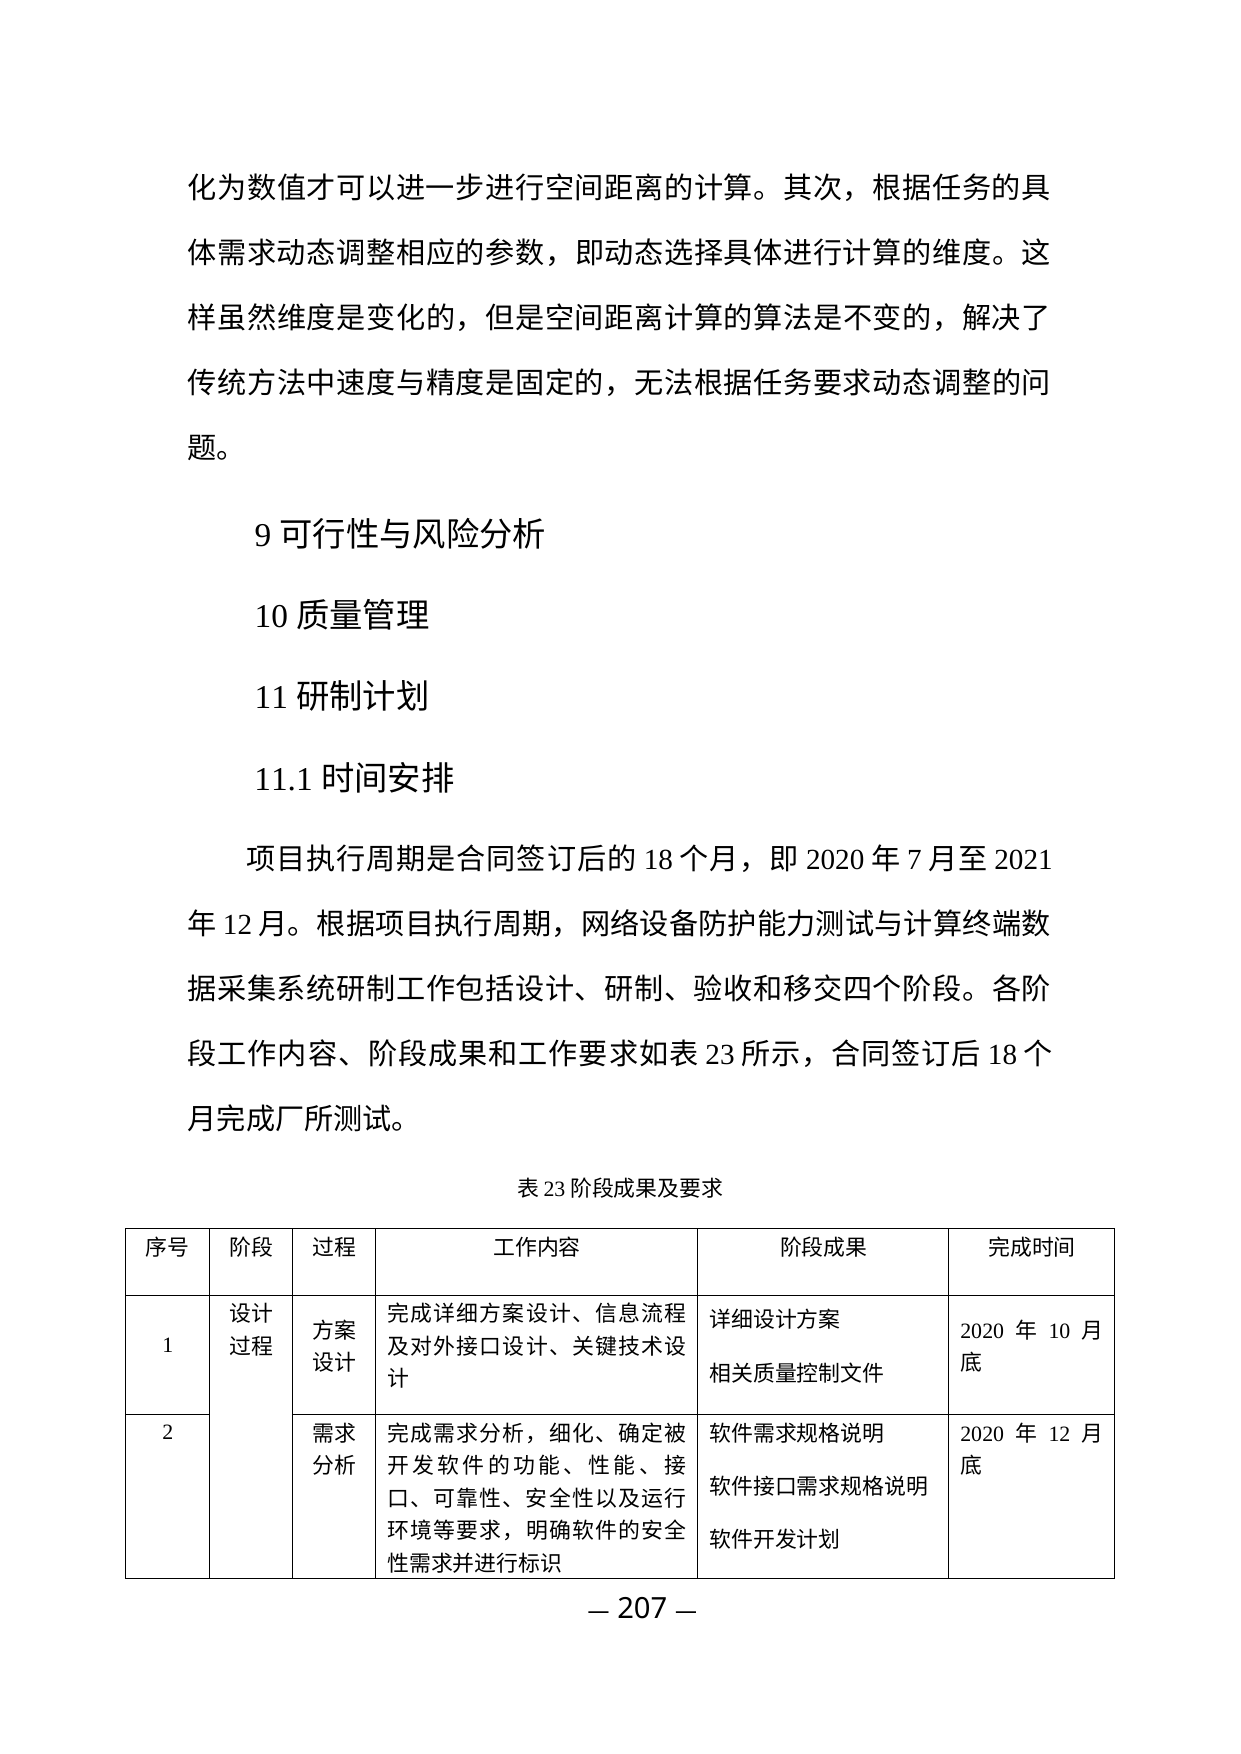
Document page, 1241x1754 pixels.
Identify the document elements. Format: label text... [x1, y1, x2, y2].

table_header 阶段成果 [698, 1229, 948, 1295]
list 时间安排 [254, 743, 1053, 808]
text 表23 阶段成果及要求 [187, 1170, 1053, 1203]
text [187, 153, 1053, 478]
table_header 阶段 [210, 1229, 292, 1295]
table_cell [376, 1415, 697, 1578]
table_cell 需求分析 [293, 1415, 375, 1578]
table_cell 方案设计 [293, 1296, 375, 1414]
table_cell 1 [126, 1296, 209, 1414]
list 研制计划 [254, 662, 1053, 727]
text 项目执行周期是合同签订后的18个月，即2020年7月至2021年12月。根据项目执行周期，网络设备防护能力测试与计算终端数据采集系统研制工作包括设计、研制、验收和移交四个阶段。各阶段工作内容、阶段成果和工作要求如表23所示，合同签订后18个月完成厂所测试。 [187, 824, 1053, 1149]
table_header 工作内容 [376, 1229, 697, 1295]
list 质量管理 [254, 581, 1053, 646]
table_cell 2 [126, 1415, 209, 1578]
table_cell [698, 1415, 948, 1578]
table_header 序号 [126, 1229, 209, 1295]
table_header 完成时间 [949, 1229, 1114, 1295]
table_cell 设计过程 [210, 1296, 292, 1578]
table_header 过程 [293, 1229, 375, 1295]
list 可行性与风险分析 [254, 499, 1053, 564]
table_cell 2020年10月底 [949, 1296, 1114, 1414]
table_cell 完成详细方案设计、信息流程及对外接口设计、关键技术设计 [376, 1296, 697, 1414]
table_cell 2020年12月底 [949, 1415, 1114, 1578]
table_cell 详细设计方案 相关质量控制文件 [698, 1296, 948, 1414]
